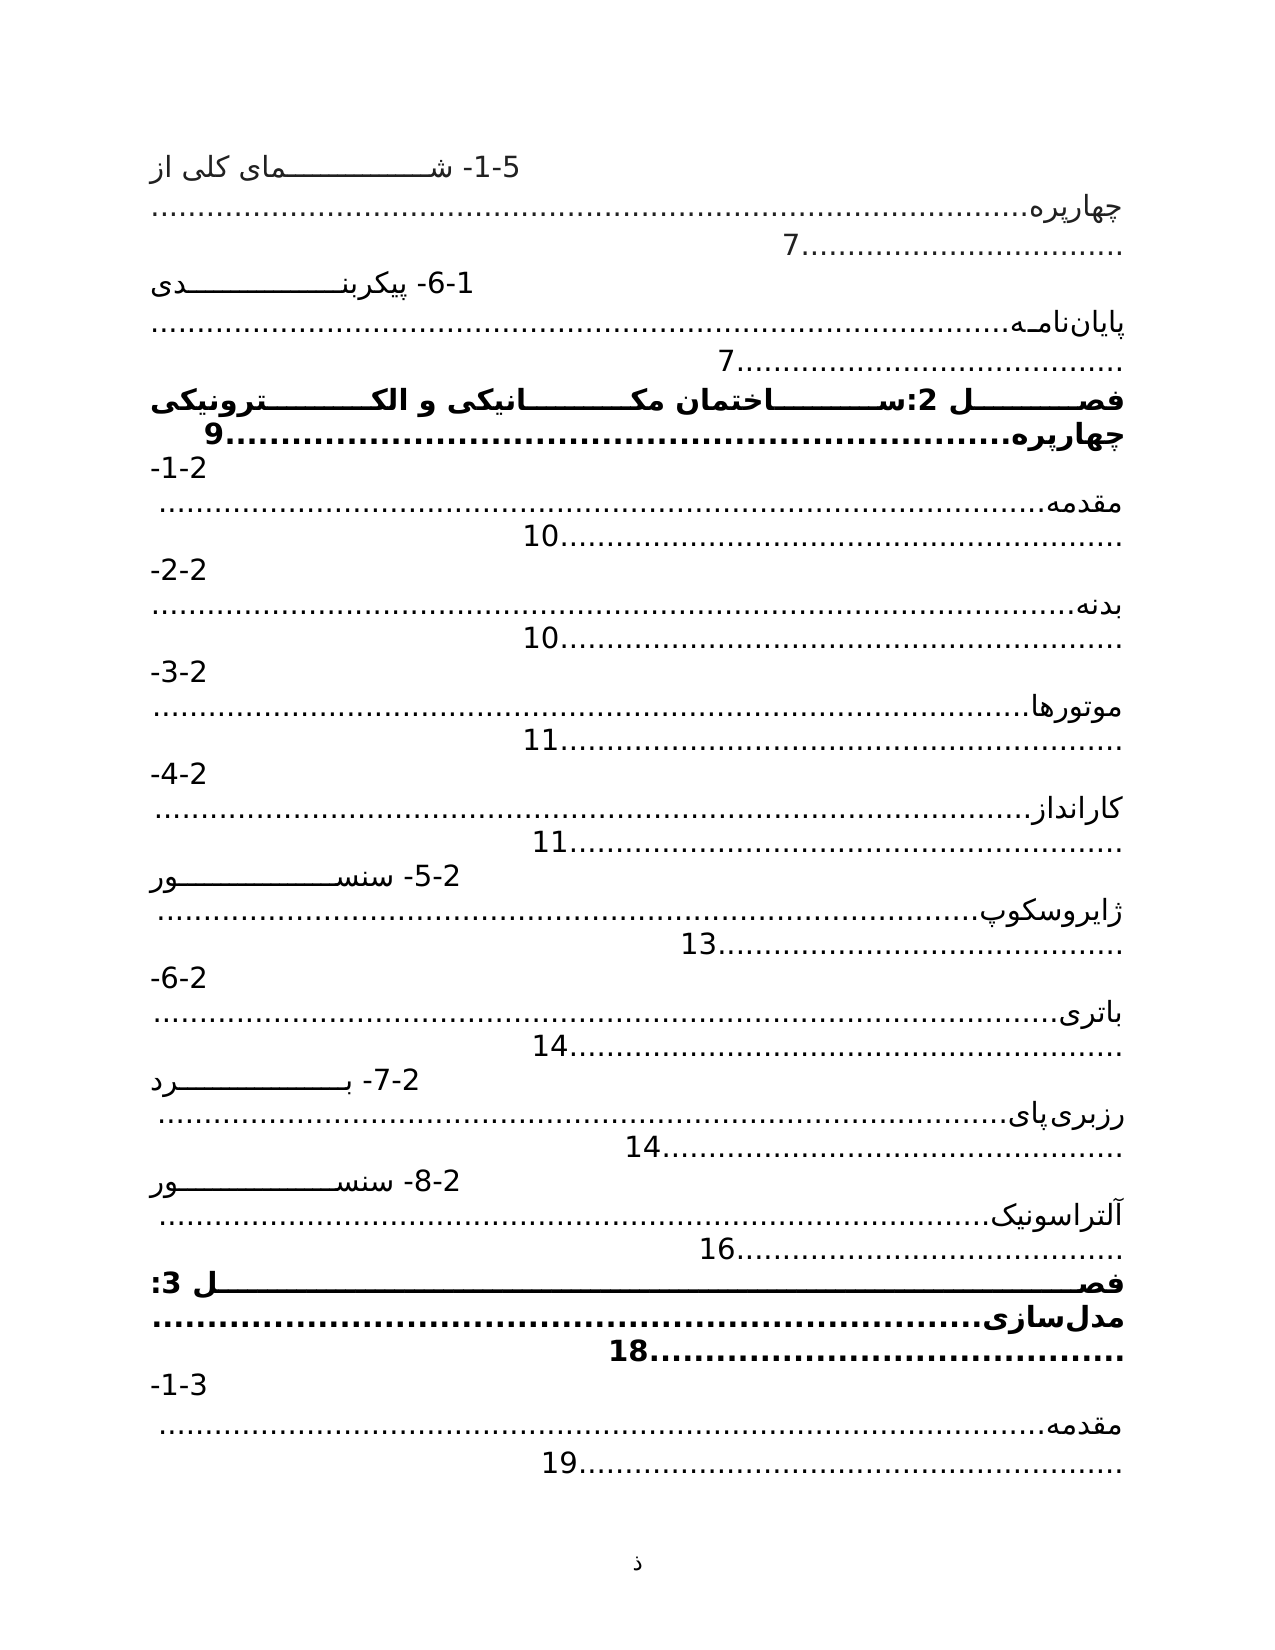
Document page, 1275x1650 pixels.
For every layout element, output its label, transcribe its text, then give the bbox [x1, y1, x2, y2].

text فصل 2:ساختمان مکانیکی و الکترونیکی چهارپره.......................................................................9 [150, 384, 1125, 452]
text 4-2- کارانداز...........................................................................................................................................................11 [150, 757, 1125, 859]
text 1-2- مقدمه.............................................................................................................................................................10 [150, 452, 1125, 553]
text 6-2- باتری..............................................................................................................................................................14 [150, 961, 1125, 1063]
text 3-2-موتورها............................................................................................................................................................11 [150, 655, 1125, 757]
text 8-2- سنسور آلتراسونیک....................................................................................................................................16 [150, 1165, 1125, 1267]
text 7-2- برد رزبری‌پای..............................................................................................................................................14 [150, 1063, 1125, 1165]
text 2-2- بدنه.................................................................................................................................................................10 [150, 553, 1125, 655]
text 1-3- مقدمه...........................................................................................................................................................19 [150, 1368, 1125, 1480]
text 5-2- سنسور ژایروسکوپ.....................................................................................................................................13 [150, 859, 1125, 961]
text فصل 3: مدل‌سازی......................................................................................................................18 [150, 1267, 1125, 1368]
text 1-5- شمای کلی از چهارپره..................................................................................................................................7 [150, 223, 1125, 262]
text 1-5- شمای کلی از چهارپره..................................................................................................................................7 [150, 150, 1125, 189]
text 6-1- پیکربندی پایان‌نامه.......................................................................................................................................7 [150, 267, 1125, 306]
text 6-1- پیکربندی پایان‌نامه.......................................................................................................................................7 [150, 340, 1125, 379]
